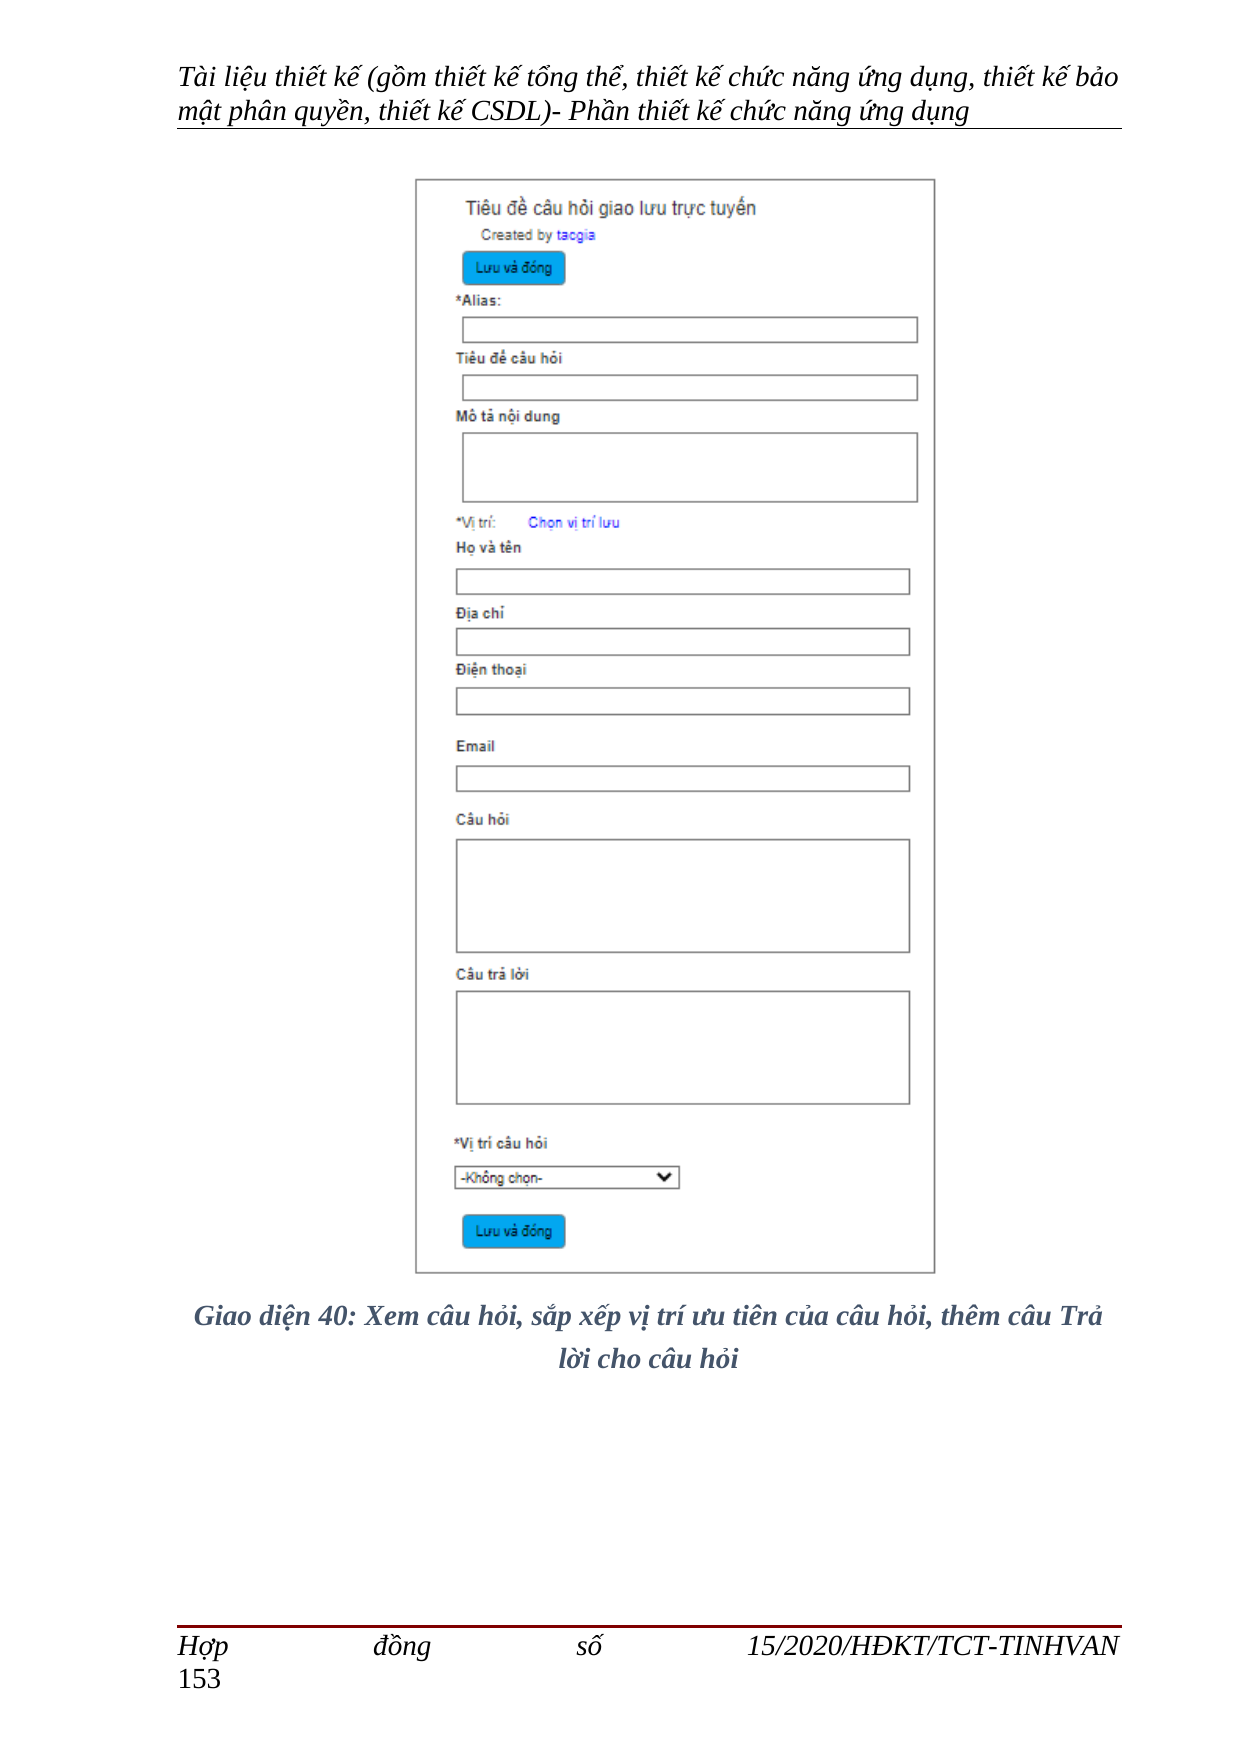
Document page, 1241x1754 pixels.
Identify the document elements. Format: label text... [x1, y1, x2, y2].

picture [392, 162, 945, 1288]
text Giao diện 40: Xem câu hỏi, sắp xếp vị trí ưu tiên của câu hỏi, thêm câu Trả lời cho câu hỏi [177, 1298, 1122, 1375]
